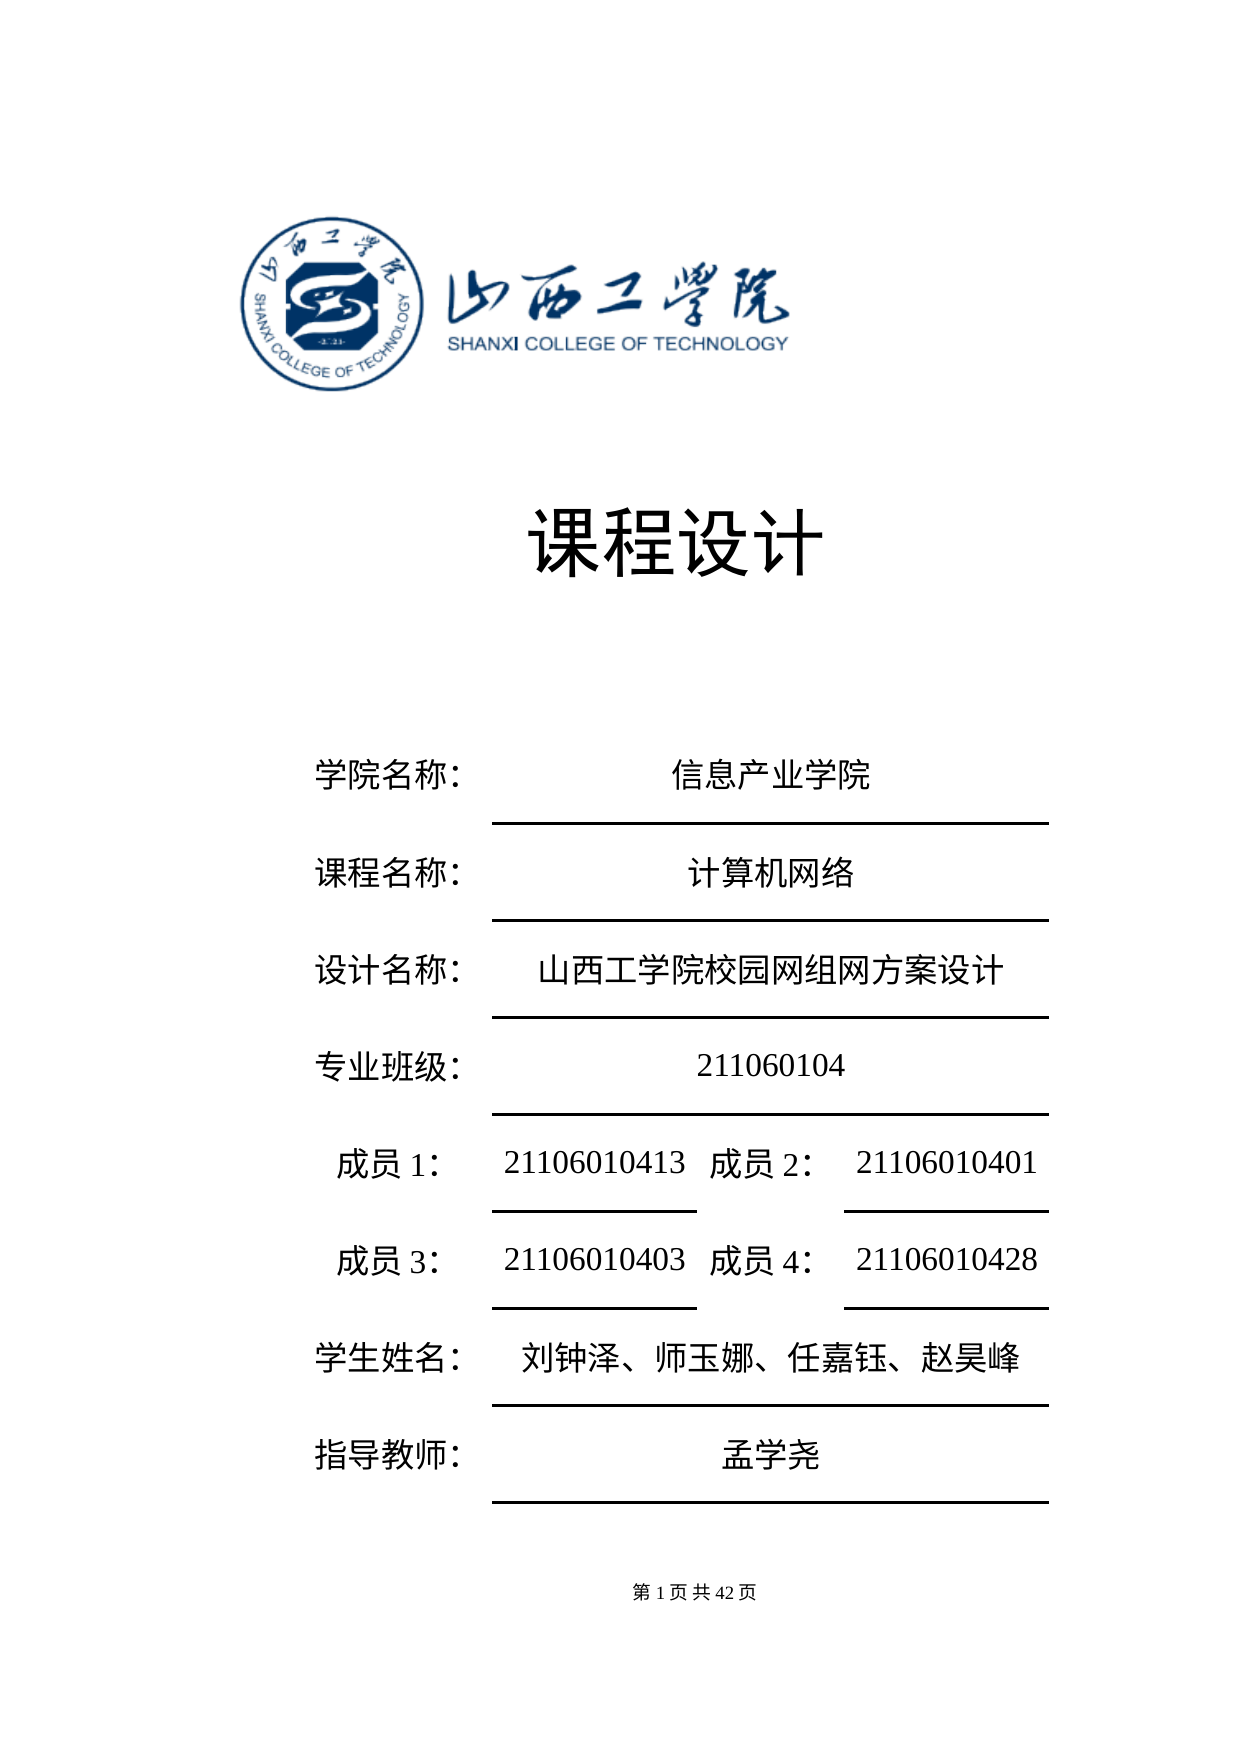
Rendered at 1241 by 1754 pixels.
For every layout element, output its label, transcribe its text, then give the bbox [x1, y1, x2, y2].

table_cell 成员4： [697, 1210, 844, 1307]
table_cell 山西工学院校园网组网方案设计 [492, 922, 1049, 1016]
table_cell 21106010413 [492, 1116, 697, 1210]
table_cell 刘钟泽、师玉娜、任嘉钰、赵昊峰 [492, 1307, 1049, 1404]
table_cell 专业班级： [303, 1016, 492, 1113]
table_cell 21106010403 [492, 1213, 697, 1307]
table_header 学院名称： [303, 728, 492, 822]
table_cell 成员1： [303, 1113, 492, 1210]
table_cell 21106010428 [844, 1213, 1049, 1307]
table_cell 指导教师： [303, 1404, 492, 1501]
text 课程设计 [230, 486, 1122, 588]
table_cell 学生姓名： [303, 1307, 492, 1404]
table_cell 成员3： [303, 1210, 492, 1307]
table_cell 21106010401 [844, 1116, 1049, 1210]
table_cell 成员2： [697, 1116, 844, 1210]
table_cell 课程名称： [303, 822, 492, 919]
table_cell 设计名称： [303, 919, 492, 1016]
table_cell 计算机网络 [492, 825, 1049, 919]
table_cell 211060104 [492, 1019, 1049, 1113]
table_header 信息产业学院 [492, 728, 1049, 822]
picture [230, 191, 841, 409]
table_cell 孟学尧 [492, 1407, 1049, 1501]
